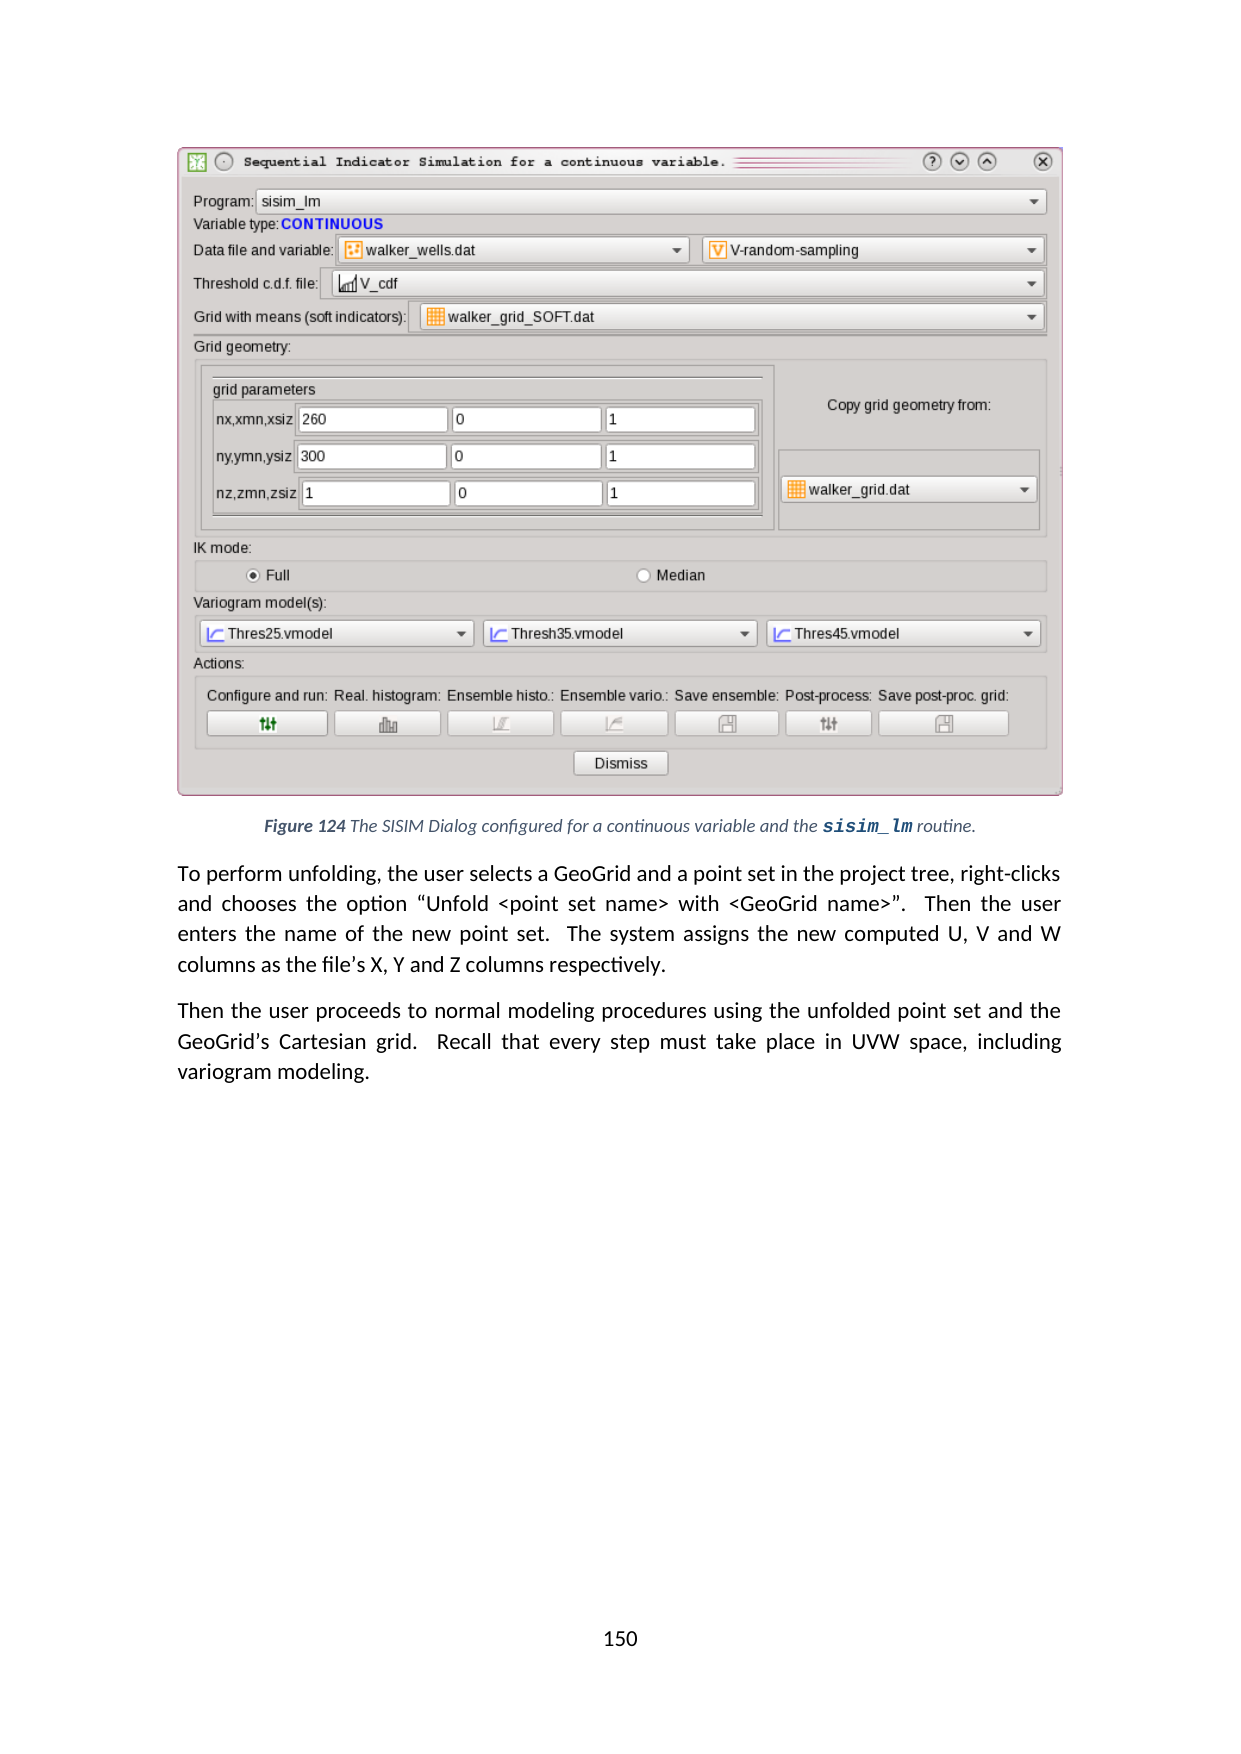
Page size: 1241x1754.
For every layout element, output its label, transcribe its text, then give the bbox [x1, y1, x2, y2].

text To perform unfolding, the user selects a GeoGrid and a point set in the project tree, right-clicks and chooses the option “Unfold <point set name> with <GeoGrid name>”. Then the user enters the name of the new point set. The system assigns the new computed U, V and W columns as the file’s X, Y and Z columns respectively. [177, 859, 1063, 978]
text Then the user proceeds to normal modeling procedures using the unfolded point set and the GeoGrid’s Cartesian grid. Recall that every step must take place in UVW space, including variogram modeling. [177, 997, 1063, 1085]
picture [177, 147, 1063, 796]
text Figure 124 The SISIM Dialog configured for a continuous variable and the sisim_lm routine. [177, 814, 1063, 838]
